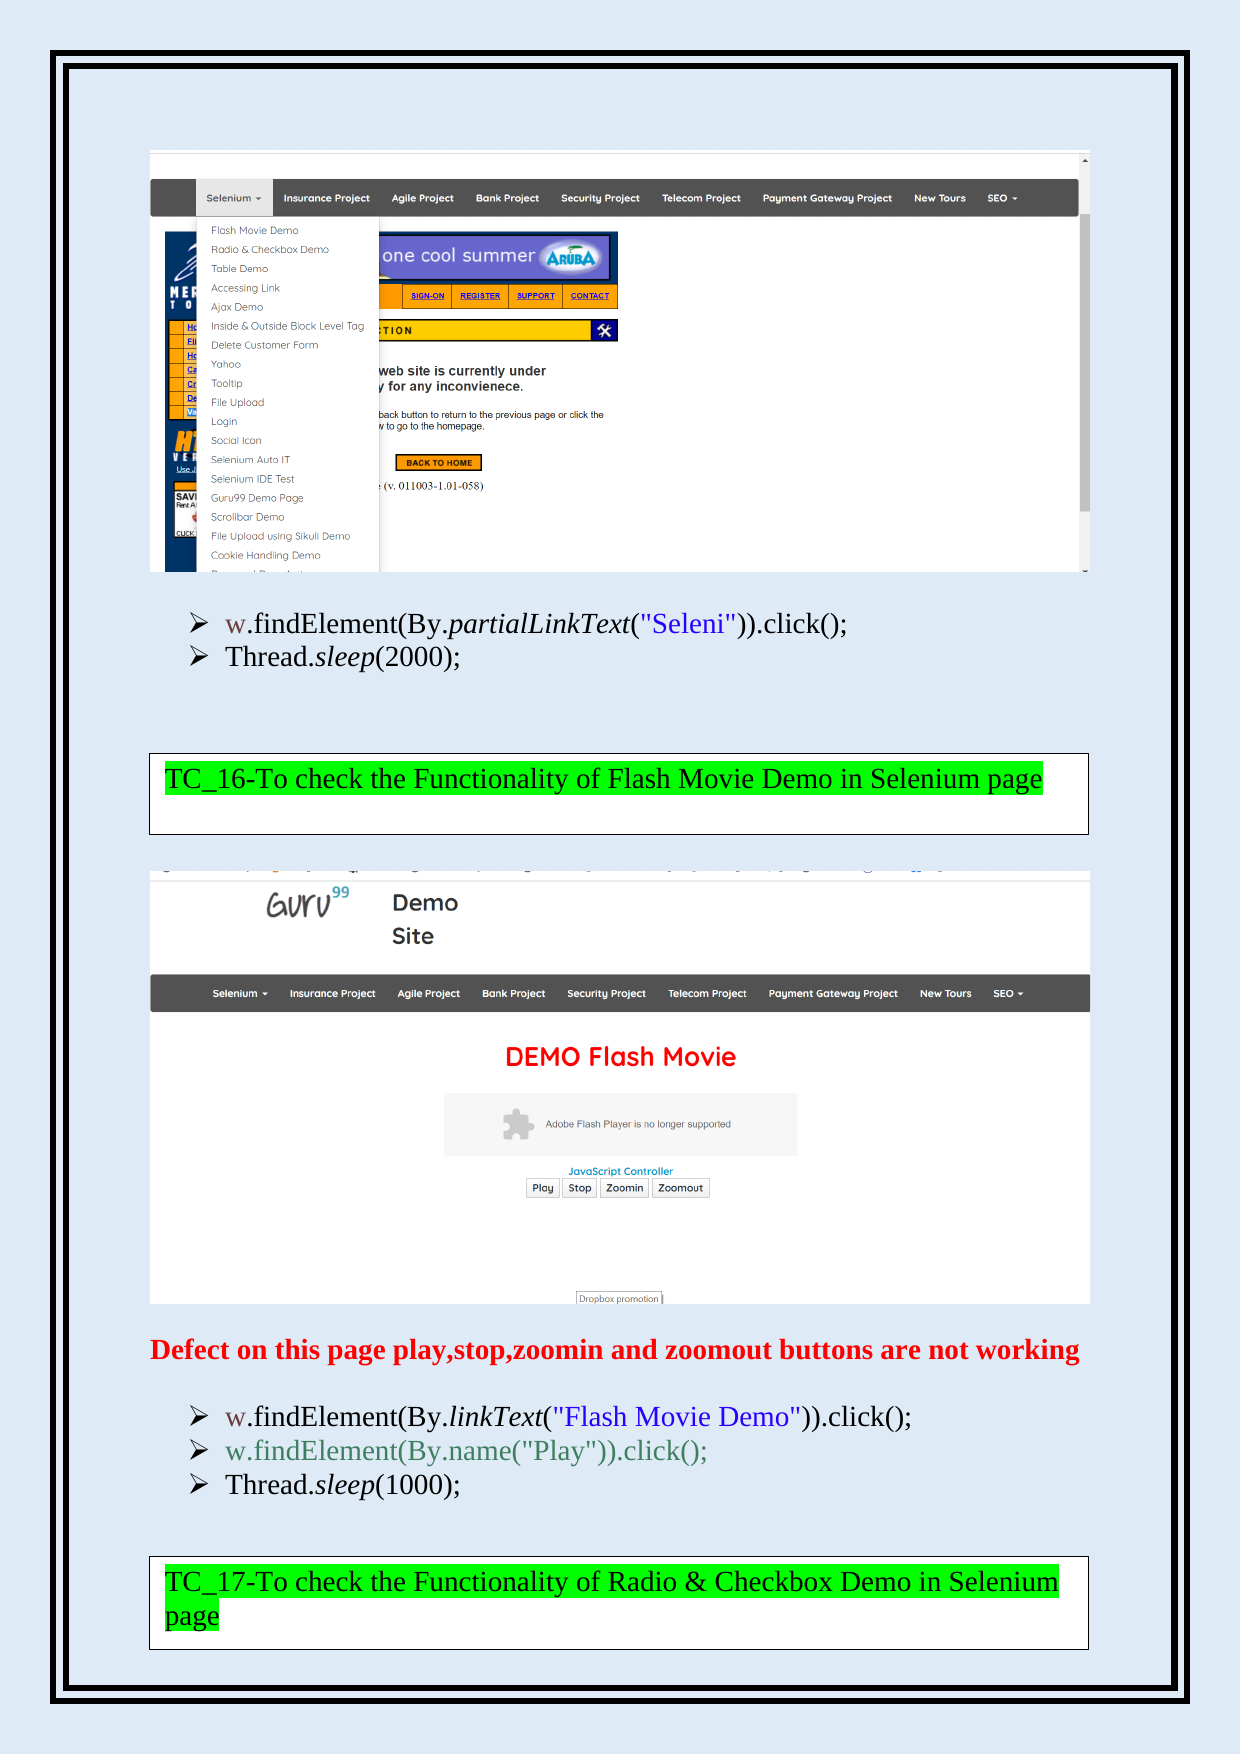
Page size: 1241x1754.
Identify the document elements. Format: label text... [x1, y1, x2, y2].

list Thread.sleep(2000); [187, 639, 1090, 673]
list w.findElement(By.name("Play")).click(); [187, 1433, 1090, 1467]
text Defect on this page play,stop,zoomin and zoomout buttons are not working [150, 1332, 1090, 1365]
list w.findElement(By.linkText("Flash Movie Demo")).click(); [187, 1399, 1090, 1433]
list w.findElement(By.partialLinkText("Seleni")).click(); [187, 606, 1090, 639]
picture [150, 150, 1091, 572]
picture [150, 871, 1091, 1304]
list Thread.sleep(1000); [187, 1467, 1090, 1500]
